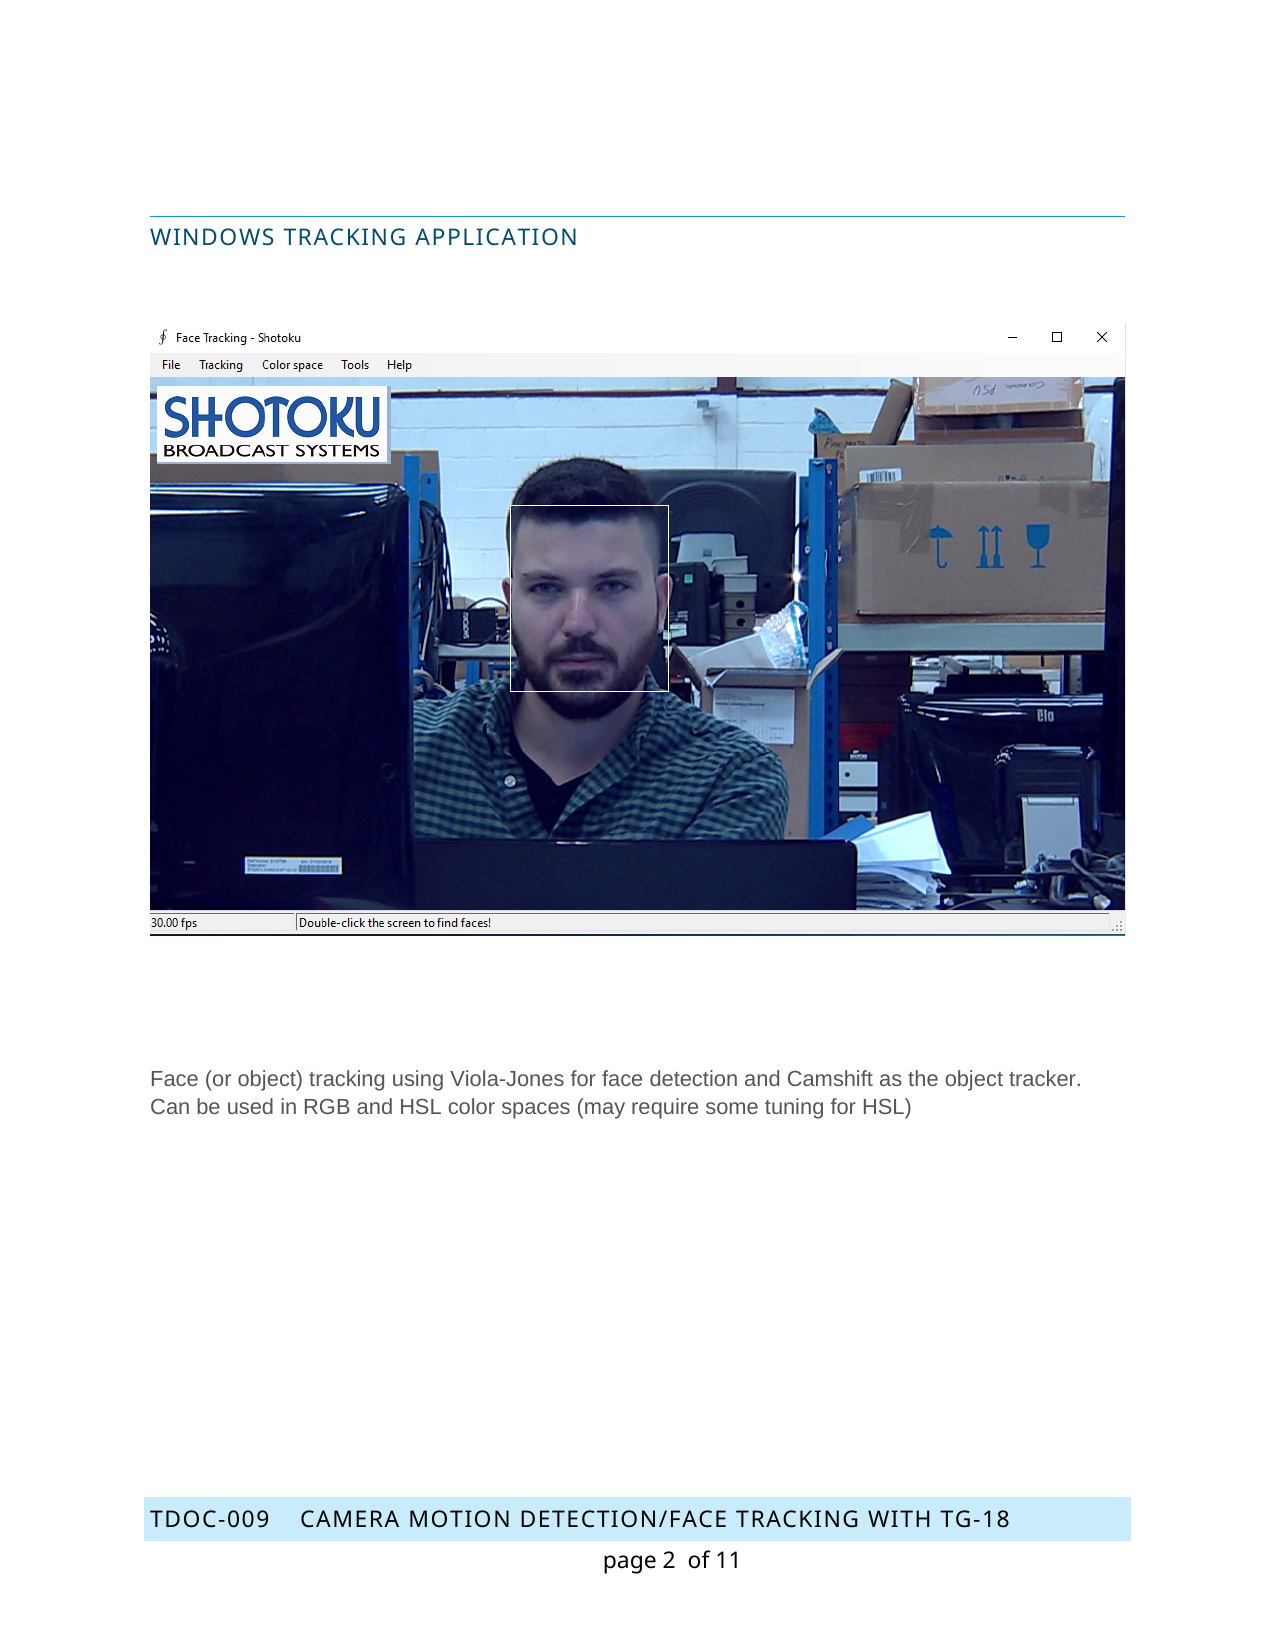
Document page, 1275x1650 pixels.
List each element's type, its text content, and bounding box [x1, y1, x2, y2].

picture [150, 323, 1125, 936]
subtitle windows tracking application [150, 217, 1125, 253]
text Face (or object) tracking using Viola-Jones for face detection and Camshift as the object tracker. Can be used in RGB and HSL color spaces (may require some tuning for HSL) [150, 1066, 1125, 1119]
